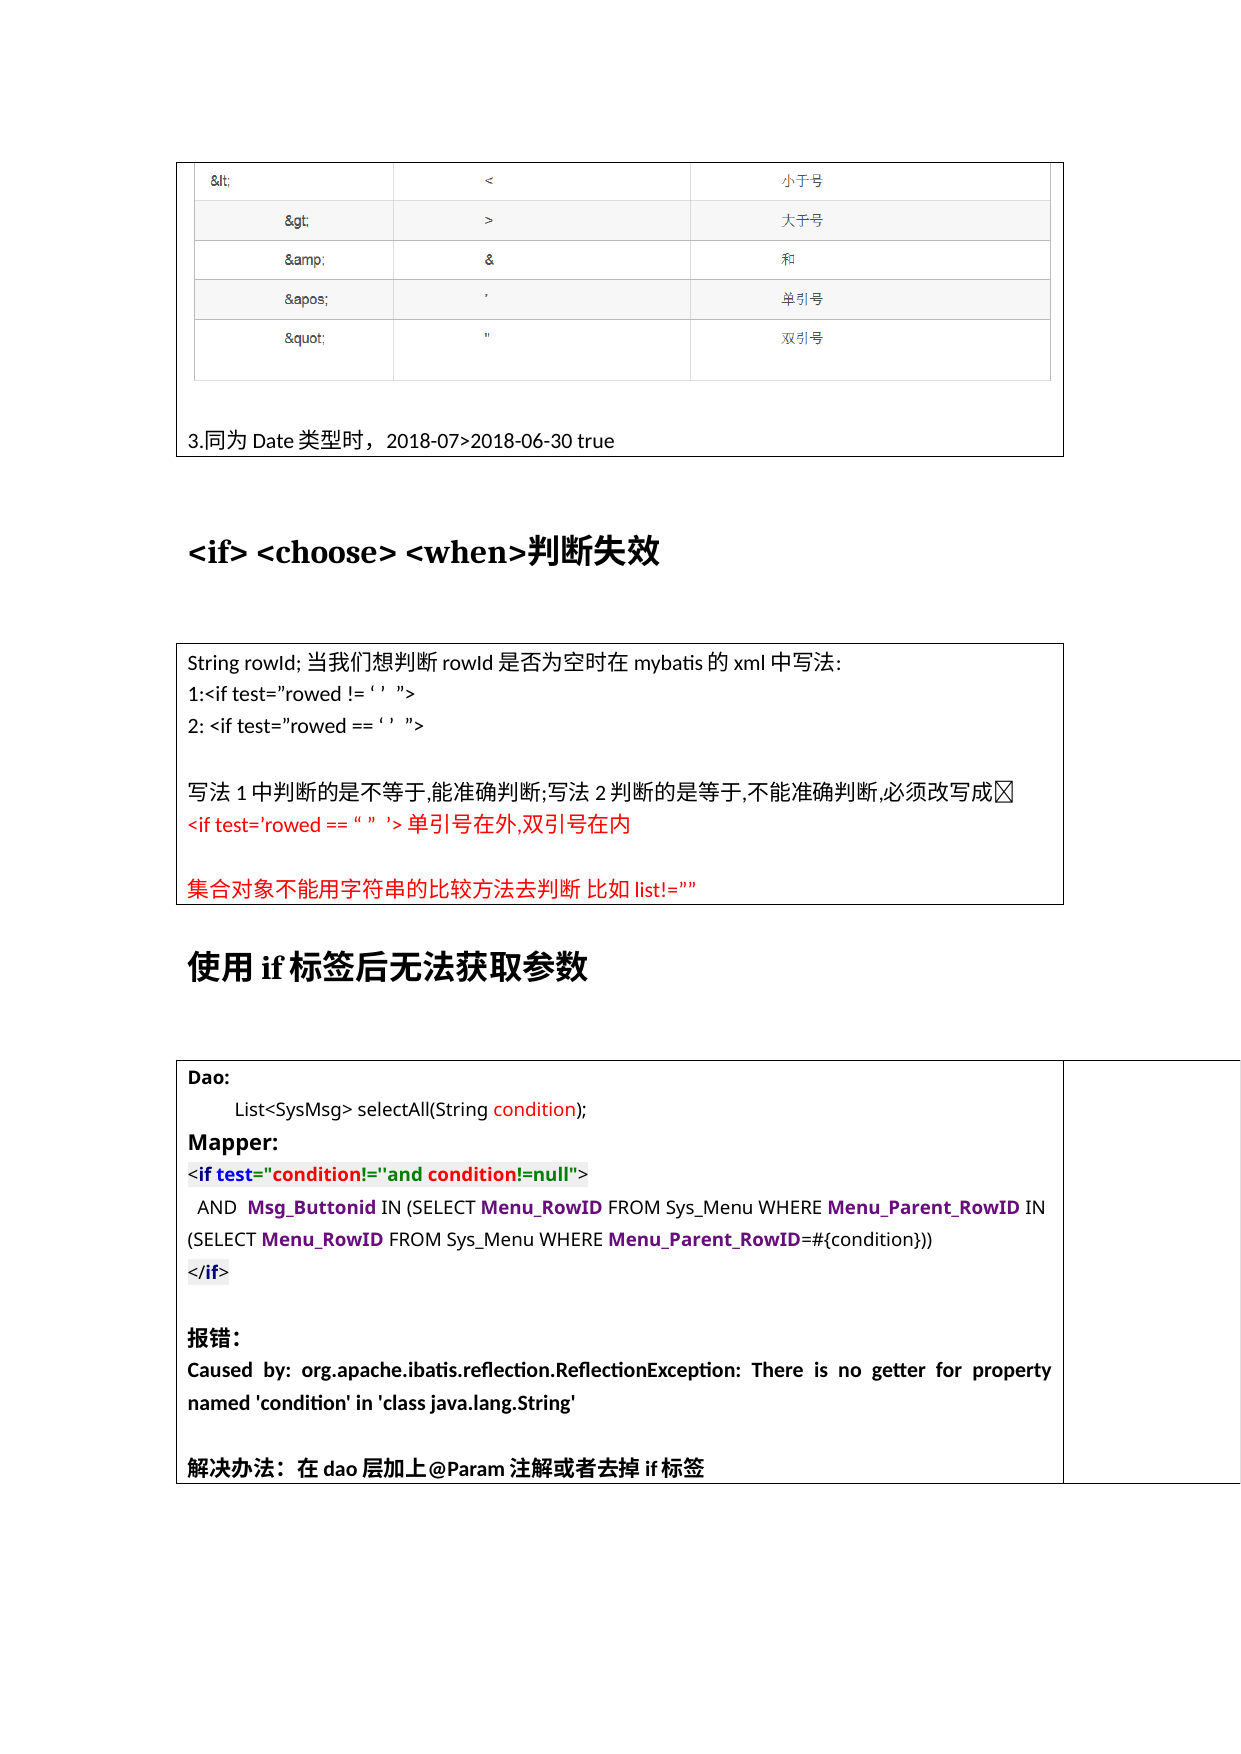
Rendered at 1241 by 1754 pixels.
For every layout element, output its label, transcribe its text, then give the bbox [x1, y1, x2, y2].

subtitle <if> <choose> <when>判断失效 [187, 516, 1053, 581]
picture [187, 163, 1053, 381]
table_header Dao: List<SysMsg> selectAll(String condition); Mapper: <if test="condition!=''and condition!=null"> AND Msg_Buttonid IN (SELECT Menu_RowID FROM Sys_Menu WHERE Menu_Parent_RowID IN (SELECT Menu_RowID FROM Sys_Menu WHERE Menu_Parent_RowID=#{condition})) </if> 报错： Caused by: org.apache.ibatis.reflection.ReflectionException: There is no getter for property named 'condition' in 'class java.lang.String' 解决办法：在dao层加上@Param注解或者去掉if标签 [177, 1061, 1063, 1483]
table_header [177, 163, 1063, 456]
table_header [1064, 1061, 1240, 1483]
subtitle 使用if标签后无法获取参数 [187, 932, 1053, 997]
table_header String rowId; 当我们想判断rowId是否为空时在mybatis的xml中写法: 1:<if test=”rowed != ‘ ’ ”> 2: <if test=”rowed == ‘ ’ ”> 写法1中判断的是不等于,能准确判断;写法2判断的是等于,不能准确判断,必须改写成 <if test=’rowed == “ ” ’> 单引号在外,双引号在内 集合对象不能用字符串的比较方法去判断 比如list!=”” [177, 644, 1063, 904]
